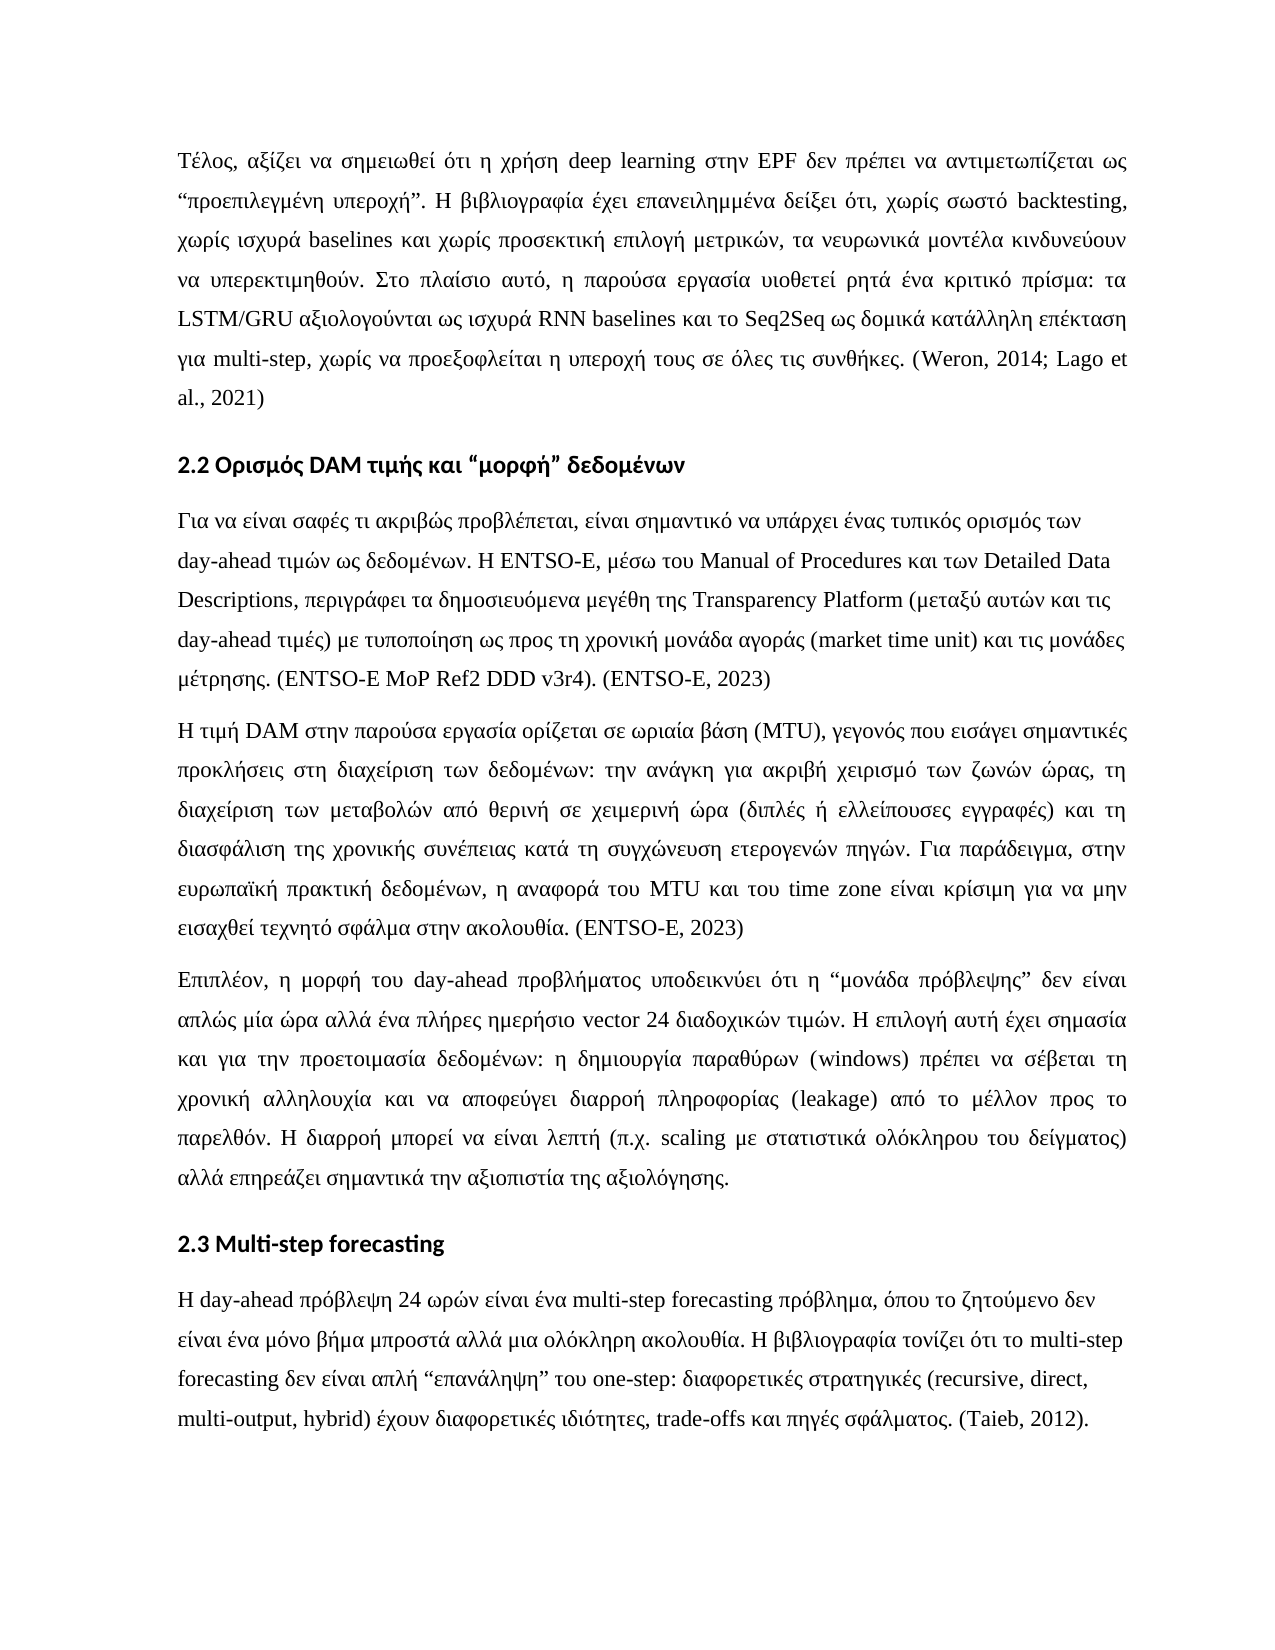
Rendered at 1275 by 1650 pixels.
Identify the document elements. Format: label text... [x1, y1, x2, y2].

text Για να είναι σαφές τι ακριβώς προβλέπεται, είναι σημαντικό να υπάρχει ένας τυπικός ορισμός των day-ahead τιμών ως δεδομένων. H ENTSO-E, μέσω του Manual of Procedures και των Detailed Data Descriptions, περιγράφει τα δημοσιευόμενα μεγέθη της Transparency Platform (μεταξύ αυτών και τις day-ahead τιμές) με τυποποίηση ως προς τη χρονική μονάδα αγοράς (market time unit) και τις μονάδες μέτρησης. (ENTSO-E MoP Ref2 DDD v3r4). (ENTSO-E, 2023) [177, 507, 1127, 691]
text Τέλος, αξίζει να σημειωθεί ότι η χρήση deep learning στην EPF δεν πρέπει να αντιμετωπίζεται ως “προεπιλεγμένη υπεροχή”. Η βιβλιογραφία έχει επανειλημμένα δείξει ότι, χωρίς σωστό backtesting, χωρίς ισχυρά baselines και χωρίς προσεκτική επιλογή μετρικών, τα νευρωνικά μοντέλα κινδυνεύουν να υπερεκτιμηθούν. Στο πλαίσιο αυτό, η παρούσα εργασία υιοθετεί ρητά ένα κριτικό πρίσμα: τα LSTM/GRU αξιολογούνται ως ισχυρά RNN baselines και το Seq2Seq ως δομικά κατάλληλη επέκταση για multi-step, χωρίς να προεξοφλείται η υπεροχή τους σε όλες τις συνθήκες. (Weron, 2014; Lago et al., 2021) [177, 148, 1127, 411]
text Η τιμή DAM στην παρούσα εργασία ορίζεται σε ωριαία βάση (MTU), γεγονός που εισάγει σημαντικές προκλήσεις στη διαχείριση των δεδομένων: την ανάγκη για ακριβή χειρισμό των ζωνών ώρας, τη διαχείριση των μεταβολών από θερινή σε χειμερινή ώρα (διπλές ή ελλείπουσες εγγραφές) και τη διασφάλιση της χρονικής συνέπειας κατά τη συγχώνευση ετερογενών πηγών. Για παράδειγμα, στην ευρωπαϊκή πρακτική δεδομένων, η αναφορά του MTU και του time zone είναι κρίσιμη για να μην εισαχθεί τεχνητό σφάλμα στην ακολουθία. (ENTSO‑E, 2023) [177, 717, 1127, 941]
subtitle 2.2 Ορισμός DAM τιμής και “μορφή” δεδομένων [177, 449, 1127, 479]
text Η day-ahead πρόβλεψη 24 ωρών είναι ένα multi-step forecasting πρόβλημα, όπου το ζητούμενο δεν είναι ένα μόνο βήμα μπροστά αλλά μια ολόκληρη ακολουθία. Η βιβλιογραφία τονίζει ότι το multi-step forecasting δεν είναι απλή “επανάληψη” του one-step: διαφορετικές στρατηγικές (recursive, direct, multi-output, hybrid) έχουν διαφορετικές ιδιότητες, trade-offs και πηγές σφάλματος. (Taieb, 2012). [177, 1287, 1127, 1431]
text Επιπλέον, η μορφή του day-ahead προβλήματος υποδεικνύει ότι η “μονάδα πρόβλεψης” δεν είναι απλώς μία ώρα αλλά ένα πλήρες ημερήσιο vector 24 διαδοχικών τιμών. Η επιλογή αυτή έχει σημασία και για την προετοιμασία δεδομένων: η δημιουργία παραθύρων (windows) πρέπει να σέβεται τη χρονική αλληλουχία και να αποφεύγει διαρροή πληροφορίας (leakage) από το μέλλον προς το παρελθόν. Η διαρροή μπορεί να είναι λεπτή (π.χ. scaling με στατιστικά ολόκληρου του δείγματος) αλλά επηρεάζει σημαντικά την αξιοπιστία της αξιολόγησης. [177, 966, 1127, 1190]
subtitle 2.3 Multi-step forecasting [177, 1228, 1127, 1259]
